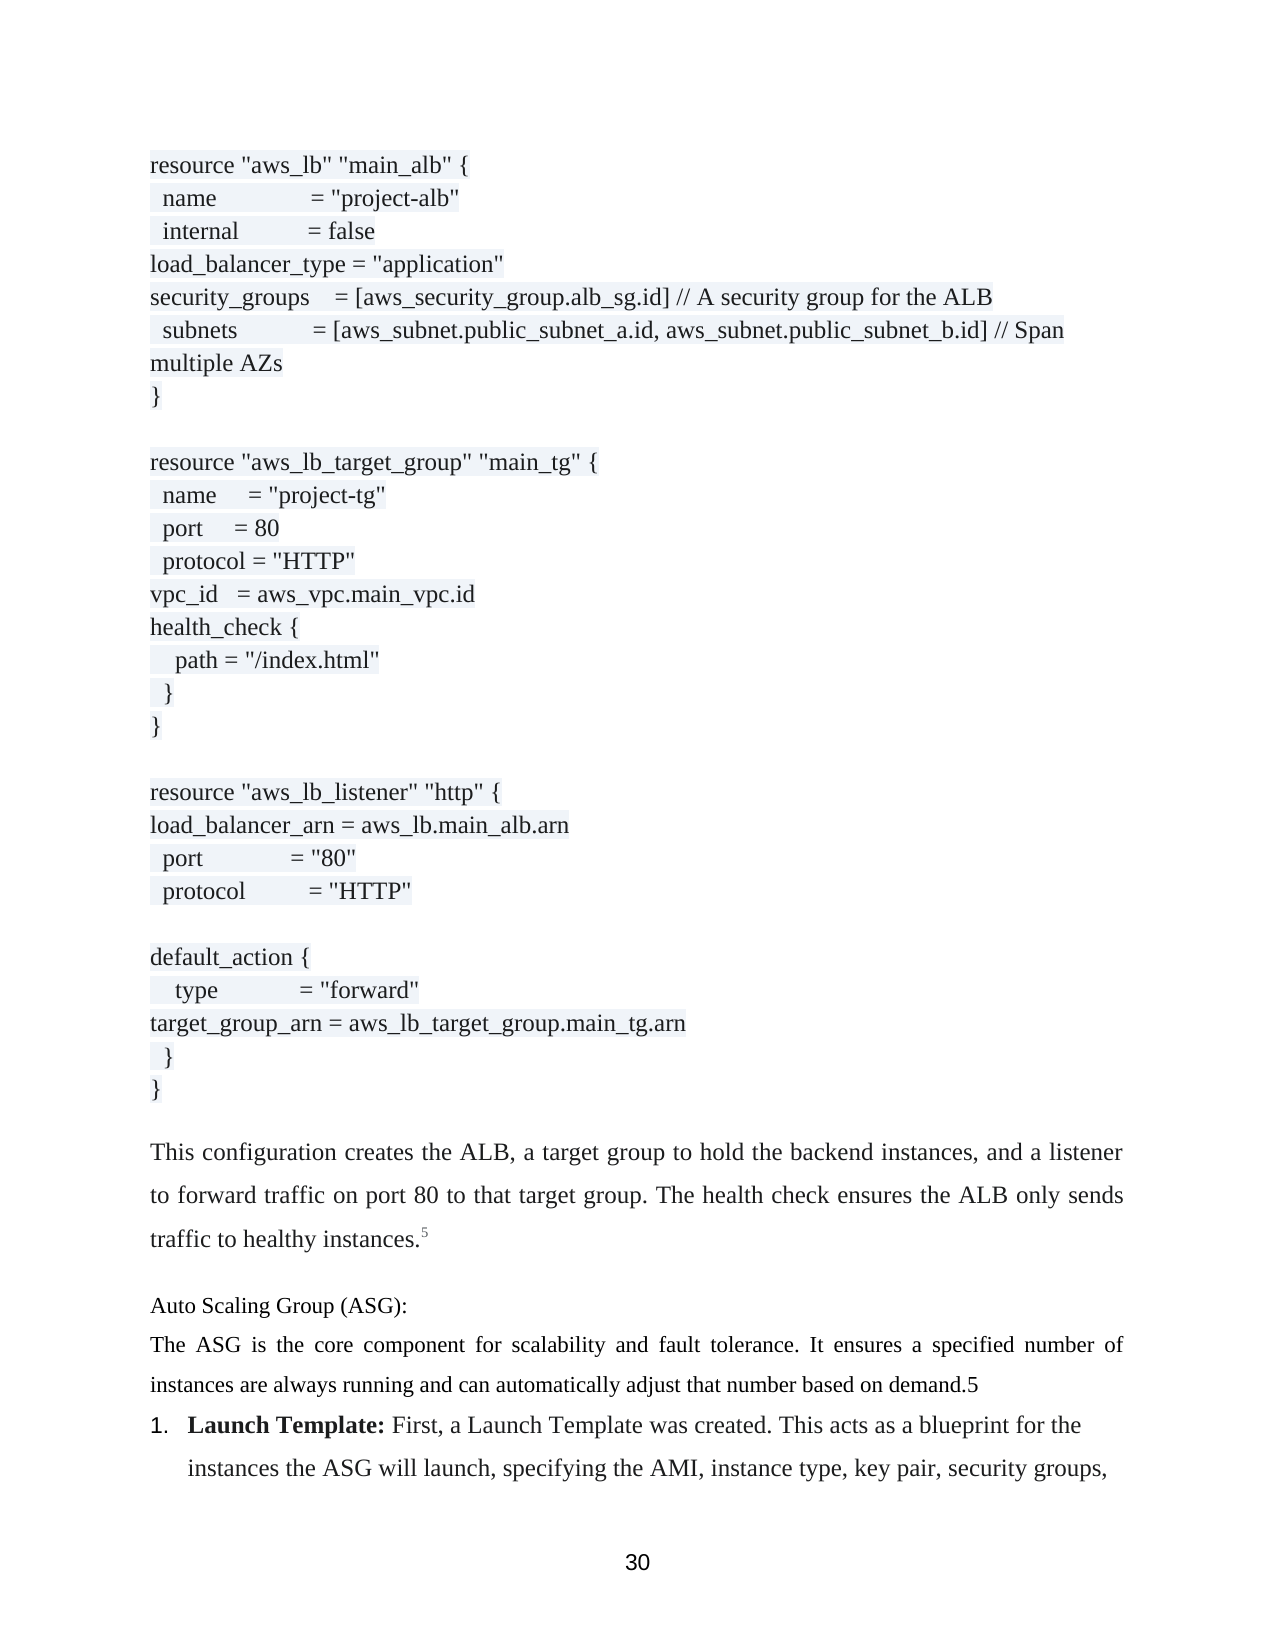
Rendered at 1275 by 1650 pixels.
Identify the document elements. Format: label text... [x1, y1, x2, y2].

text # alb.tf resource "aws_lb" "main_alb" { name = "project-alb" internal = false load_balancer_type = "application" security_groups = [aws_security_group.alb_sg.id] // A security group for the ALB subnets = [aws_subnet.public_subnet_a.id, aws_subnet.public_subnet_b.id] // Span multiple AZs } resource "aws_lb_target_group" "main_tg" { name = "project-tg" port = 80 protocol = "HTTP" vpc_id = aws_vpc.main_vpc.id health_check { path = "/index.html" } } resource "aws_lb_listener" "http" { load_balancer_arn = aws_lb.main_alb.arn port = "80" protocol = "HTTP" default_action { type = "forward" target_group_arn = aws_lb_target_group.main_tg.arn } } [150, 375, 1125, 1425]
text Terraform [236, 332, 1112, 356]
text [150, 1428, 1125, 1457]
